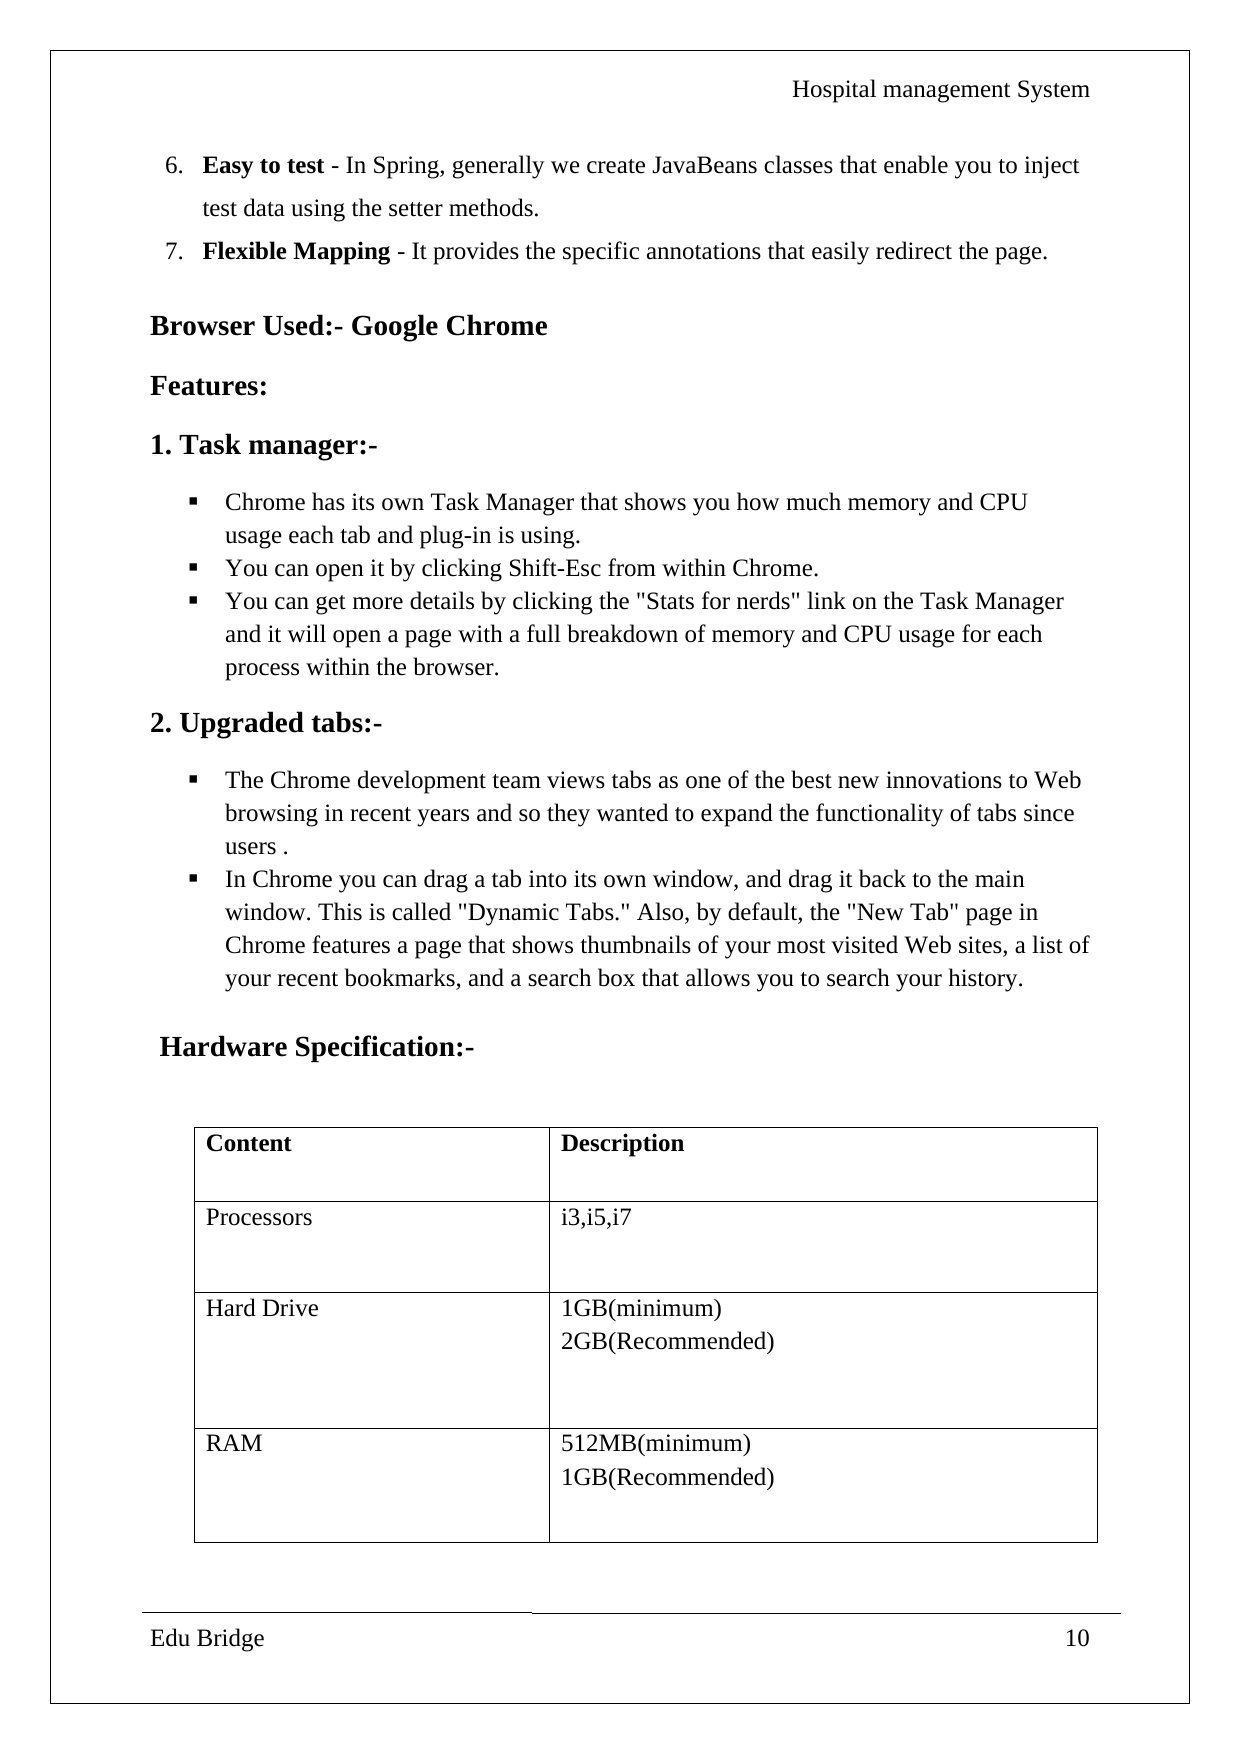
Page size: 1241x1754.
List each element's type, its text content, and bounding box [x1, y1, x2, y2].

list You can get more details by clicking the "Stats for nerds" link on the Task Manager and it will open a page with a full breakdown of memory and CPU usage for each process within the browser. [187, 586, 1090, 681]
table_cell 1GB(minimum) 2GB(Recommended) [550, 1293, 1097, 1427]
table_cell Hard Drive [195, 1293, 549, 1427]
list The Chrome development team views tabs as one of the best new innovations to Web browsing in recent years and so they wanted to expand the functionality of tabs since users . [187, 765, 1090, 860]
text 1. Task manager:- [150, 427, 1090, 461]
text 2. Upgraded tabs:- [150, 706, 1090, 739]
list Flexible Mapping - It provides the specific annotations that easily redirect the page. [165, 236, 1090, 265]
list Chrome has its own Task Manager that shows you how much memory and CPU usage each tab and plug-in is using. [187, 487, 1090, 548]
table_cell 512MB(minimum) 1GB(Recommended) [550, 1429, 1097, 1542]
table_cell Processors [195, 1202, 549, 1292]
table_header Content [195, 1128, 549, 1201]
list In Chrome you can drag a tab into its own window, and drag it back to the main window. This is called "Dynamic Tabs." Also, by default, the "New Tab" page in Chrome features a page that shows thumbnails of your most visited Web sites, a list of your recent bookmarks, and a search box that allows you to search your history. [187, 864, 1090, 992]
table_header Description [550, 1128, 1097, 1201]
list Easy to test - In Spring, generally we create JavaBeans classes that enable you to inject test data using the setter methods. [165, 150, 1090, 222]
text Browser Used:- Google Chrome [150, 308, 1090, 342]
table_cell i3,i5,i7 [550, 1202, 1097, 1292]
list You can open it by clicking Shift-Esc from within Chrome. [187, 553, 1090, 581]
list Hardware Specification:- [159, 1029, 1090, 1063]
text Features: [150, 368, 1090, 401]
table_cell RAM [195, 1429, 549, 1542]
